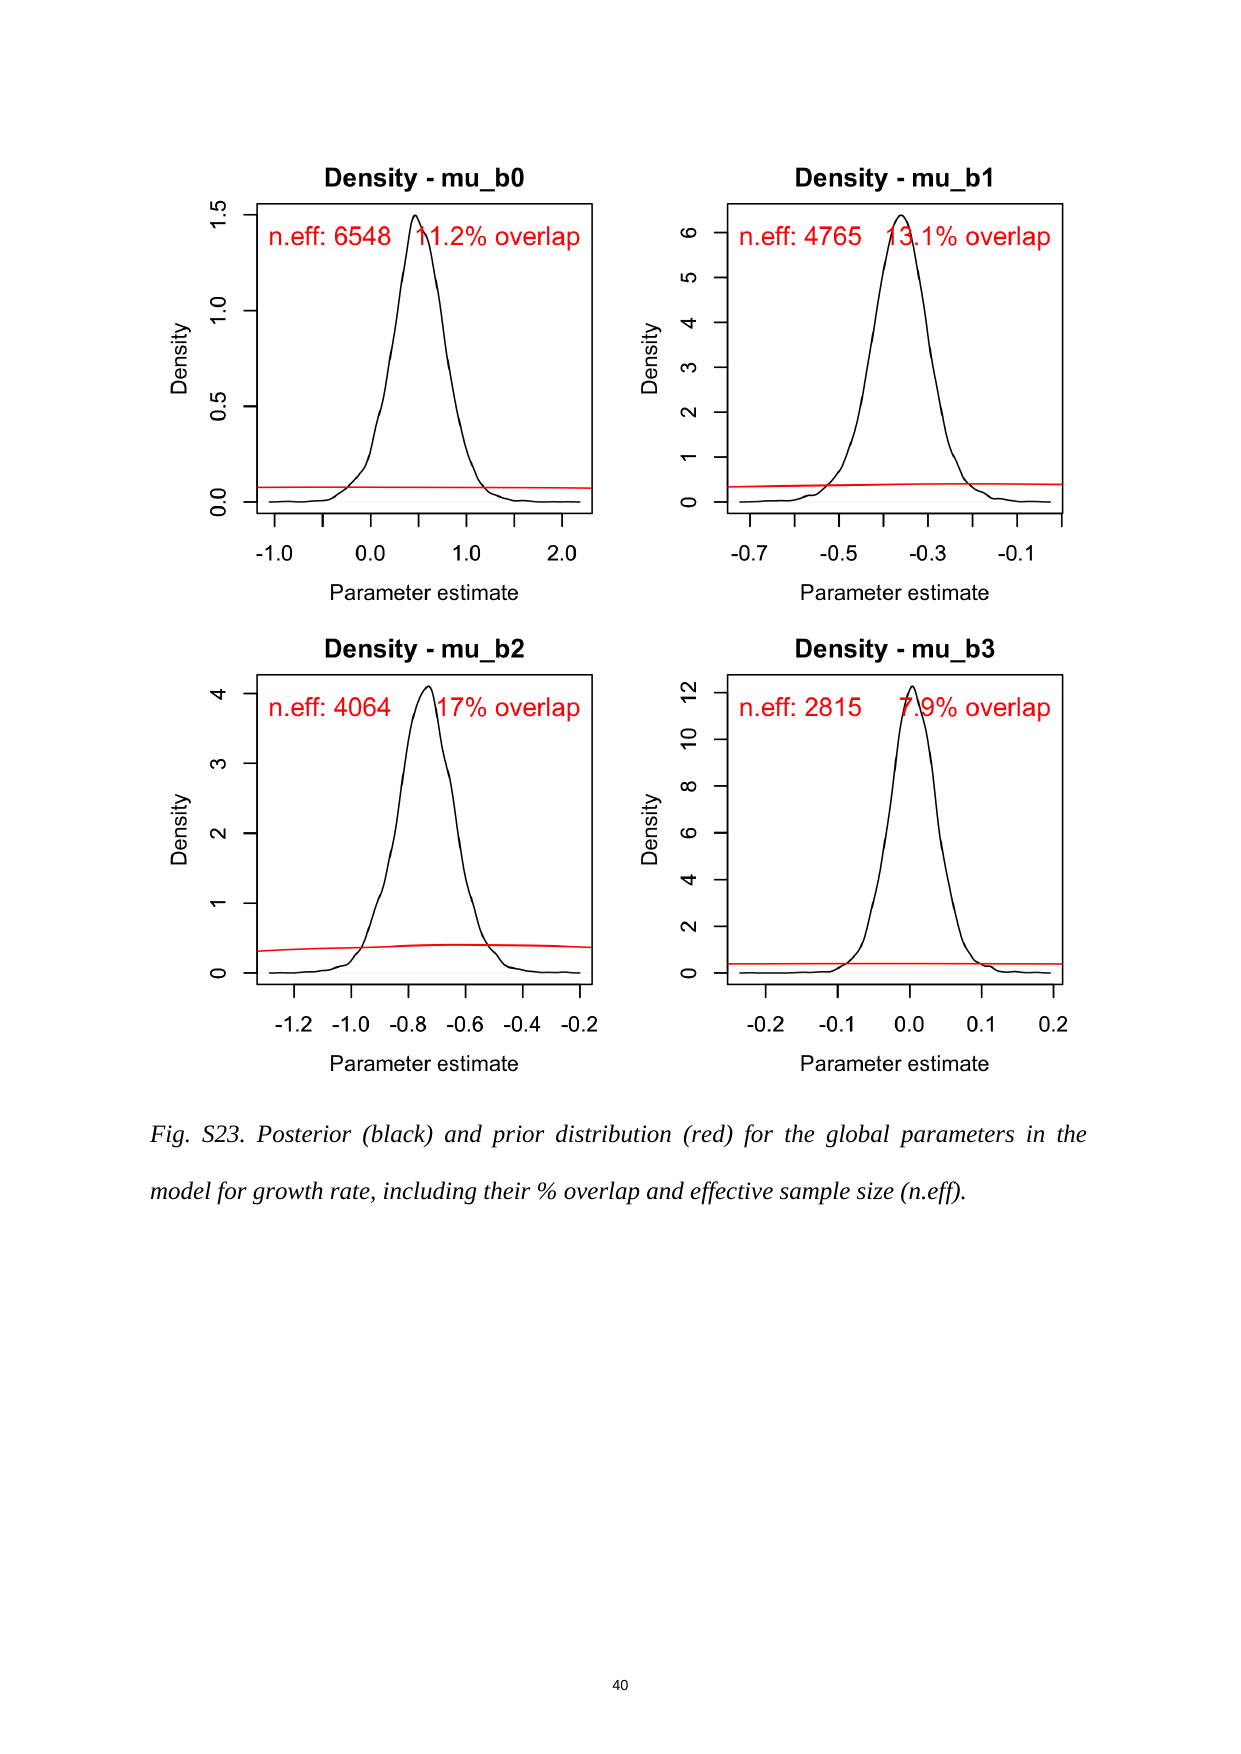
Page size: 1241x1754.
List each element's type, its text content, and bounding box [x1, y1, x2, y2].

text Fig. S23. Posterior (black) and prior distribution (red) for the global parameters in the model for growth rate, including their % overlap and effective sample size (n.eff). [150, 1119, 1090, 1205]
picture [150, 150, 1091, 1091]
